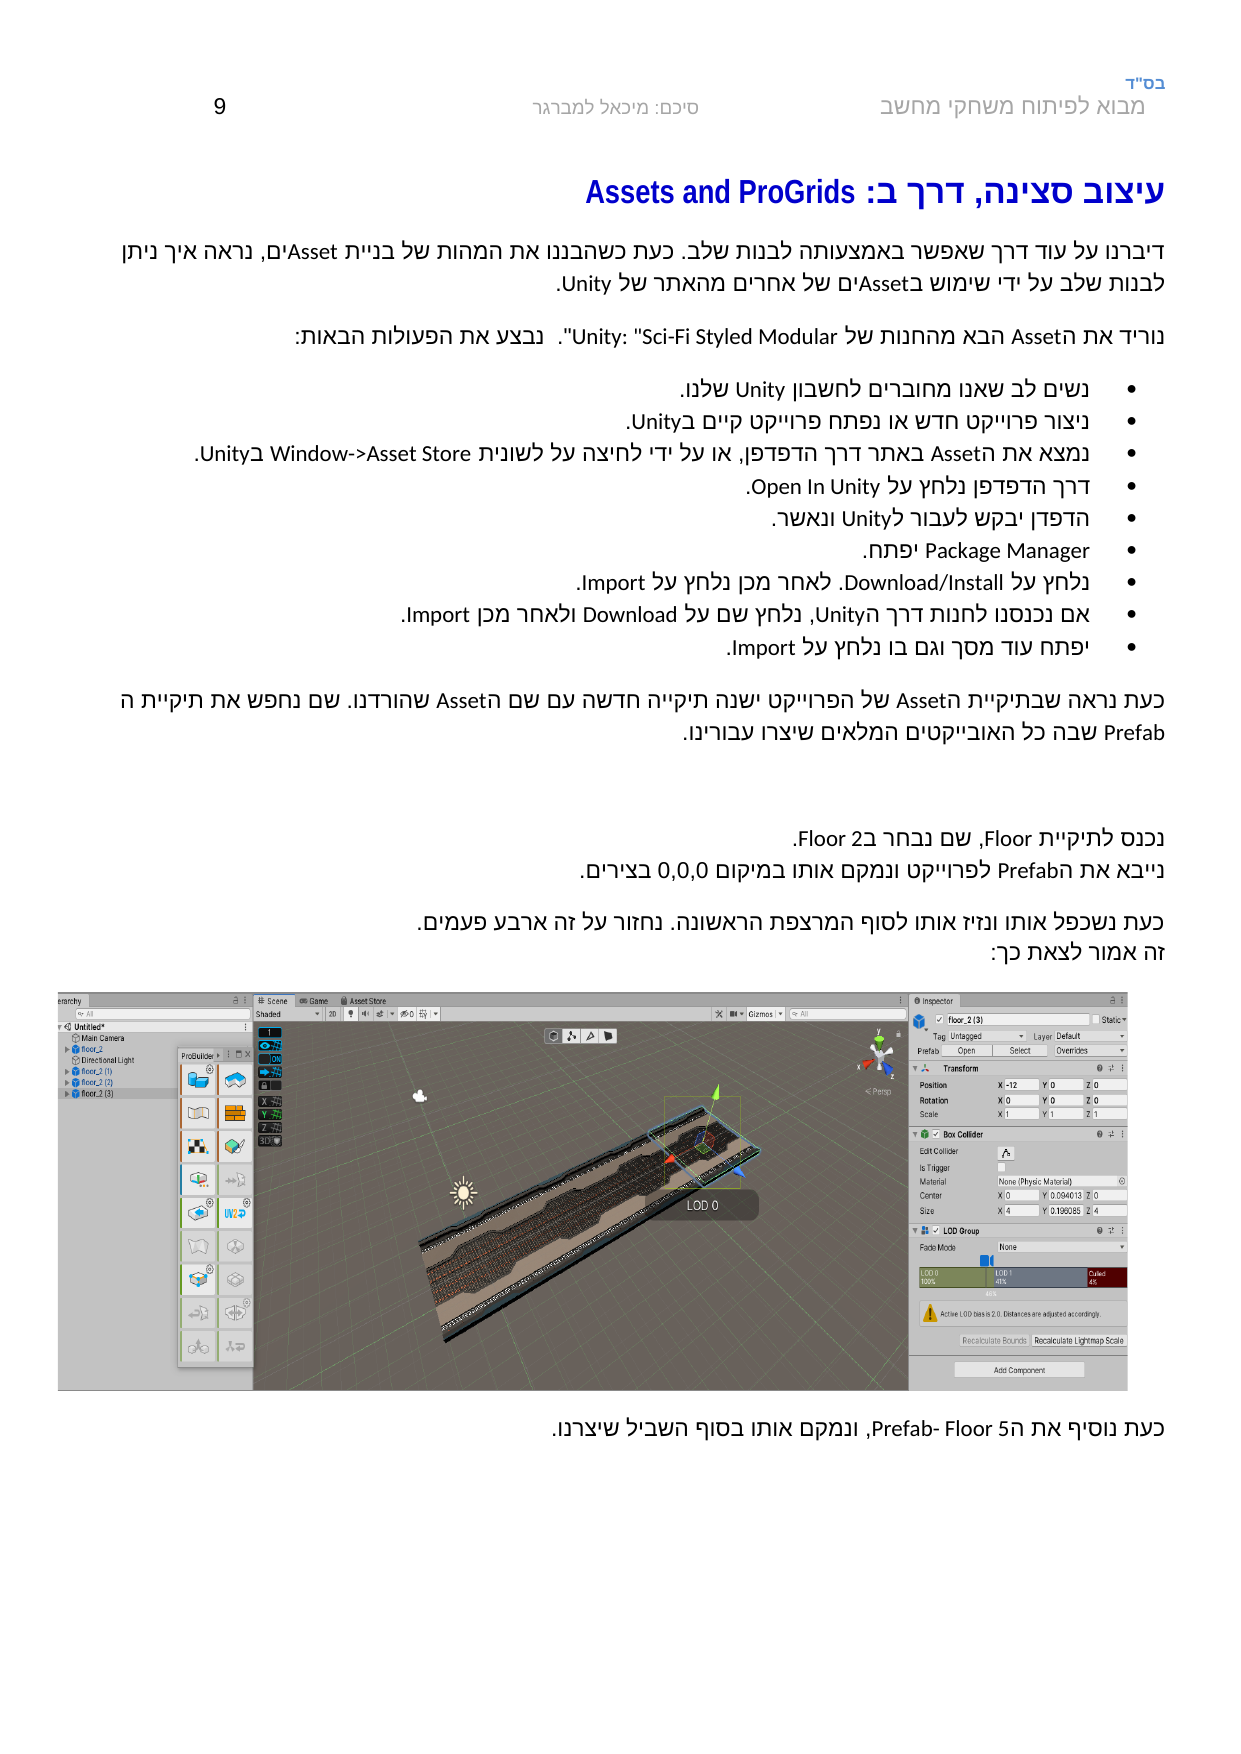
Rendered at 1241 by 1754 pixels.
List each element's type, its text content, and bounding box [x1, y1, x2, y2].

picture [57, 992, 1128, 1391]
list אם נכנסנו לחנות דרך הUnity, נלחץ שם על Download ולאחר מכן Import. [75, 601, 1128, 628]
list הדפדן יבקש לעבור לUnity ונאשר. [75, 504, 1128, 532]
list נלחץ על Download/Install. לאחר מכן נלחץ על Import. [75, 568, 1128, 596]
list נמצא את הAsset באתר דרך הדפדפן, או על ידי לחיצה על לשונית Window->Asset Store בUnity. [75, 439, 1128, 468]
text נכנס לתיקיית Floor, שם נבחר בFloor 2. נייבא את הPrefab לפרוייקט ונמקם אותו במיקום 0,0,0 בצירים. [75, 824, 1165, 884]
text כעת נשכפל אותו ונזיז אותו לסוף המרצפת הראשונה. נחזור על זה ארבע פעמים. זה אמור לצאת כך: [75, 909, 1165, 965]
list נשים לב שאנו מחוברים לחשבון Unity שלנו. [75, 375, 1128, 403]
text דיברנו על עוד דרך שאפשר באמצעותה לבנות שלב. כעת כשהבננו את המהות של בניית Assetים, נראה איך ניתן לבנות שלב על ידי שימוש בAssetים של אחרים מהאתר של Unity. [75, 237, 1165, 297]
list יפתח עוד מסך וגם בו נלחץ על Import. [75, 633, 1128, 661]
list דרך הדפדפן נלחץ על Open In Unity. [75, 472, 1128, 500]
text כעת נוסיף את הPrefab- Floor 5, ונמקם אותו בסוף השביל שיצרנו. [75, 1414, 1165, 1442]
list Package Manager יפתח. [75, 536, 1128, 564]
text נוריד את הAsset הבא מהחנות של Unity: "Sci-Fi Styled Modular". נבצע את הפעולות הבאות: [75, 322, 1165, 350]
text כעת נראה שבתיקיית הAsset של הפרוייקט ישנה תיקייה חדשה עם שם הAsset שהורדנו. שם נחפש את תיקיית הPrefab שבה כל האובייקטים המלאים שיצרו עבורינו. [75, 686, 1165, 746]
subtitle עיצוב סצינה, דרך ב: Assets and ProGrids [75, 172, 1165, 211]
list ניצור פרוייקט חדש או נפתח פרוייקט קיים בUnity. [75, 407, 1128, 435]
